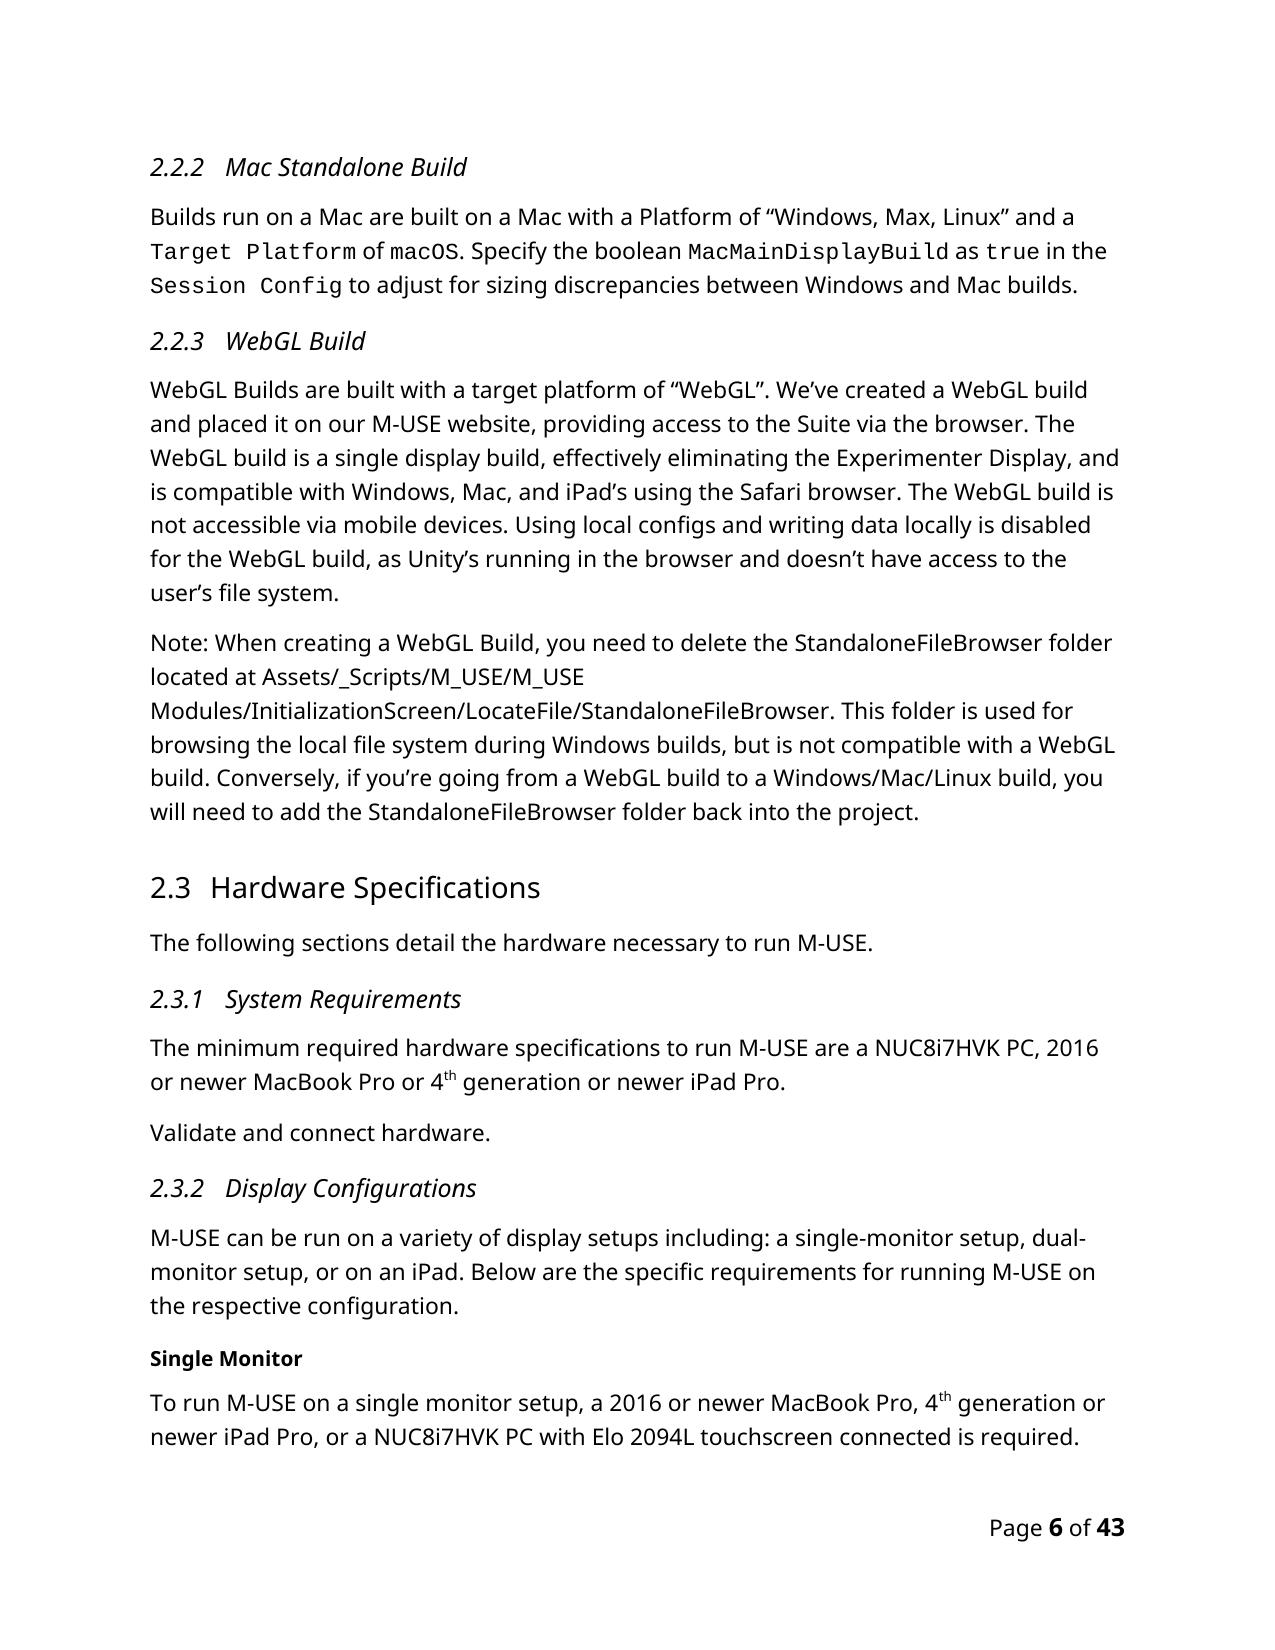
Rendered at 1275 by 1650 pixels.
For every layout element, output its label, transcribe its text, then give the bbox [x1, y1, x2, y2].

text Note: When creating a WebGL Build, you need to delete the StandaloneFileBrowser folder located at Assets/_Scripts/M_USE/M_USE Modules/InitializationScreen/LocateFile/StandaloneFileBrowser. This folder is used for browsing the local file system during Windows builds, but is not compatible with a WebGL build. Conversely, if you’re going from a WebGL build to a Windows/Mac/Linux build, you will need to add the StandaloneFileBrowser folder back into the project. [150, 627, 1125, 827]
text WebGL Builds are built with a target platform of “WebGL”. We’ve created a WebGL build and placed it on our M-USE website, providing access to the Suite via the browser. The WebGL build is a single display build, effectively eliminating the Experimenter Display, and is compatible with Windows, Mac, and iPad’s using the Safari browser. The WebGL build is not accessible via mobile devices. Using local configs and writing data locally is disabled for the WebGL build, as Unity’s running in the browser and doesn’t have access to the user’s file system. [150, 374, 1125, 608]
text To run M-USE on a single monitor setup, a 2016 or newer MacBook Pro, 4th generation or newer iPad Pro, or a NUC8i7HVK PC with Elo 2094L touchscreen connected is required. [150, 1387, 1125, 1452]
subtitle Single Monitor [150, 1344, 1125, 1373]
text Builds run on a Mac are built on a Mac with a Platform of “Windows, Max, Linux” and a Target Platform of macOS. Specify the boolean MacMainDisplayBuild as true in the Session Config to adjust for sizing discrepancies between Windows and Mac builds. [150, 201, 1125, 300]
text Validate and connect hardware. [150, 1117, 1125, 1148]
subtitle WebGL Build [150, 323, 1125, 357]
subtitle Mac Standalone Build [150, 150, 1125, 184]
text M-USE can be run on a variety of display setups including: a single-monitor setup, dual-monitor setup, or on an iPad. Below are the specific requirements for running M-USE on the respective configuration. [150, 1222, 1125, 1321]
text The following sections detail the hardware necessary to run M-USE. [150, 927, 1125, 958]
subtitle Display Configurations [150, 1171, 1125, 1205]
subtitle System Requirements [150, 981, 1125, 1015]
text The minimum required hardware specifications to run M-USE are a NUC8i7HVK PC, 2016 or newer MacBook Pro or 4th generation or newer iPad Pro. [150, 1032, 1125, 1097]
subtitle Hardware Specifications [150, 867, 1125, 907]
